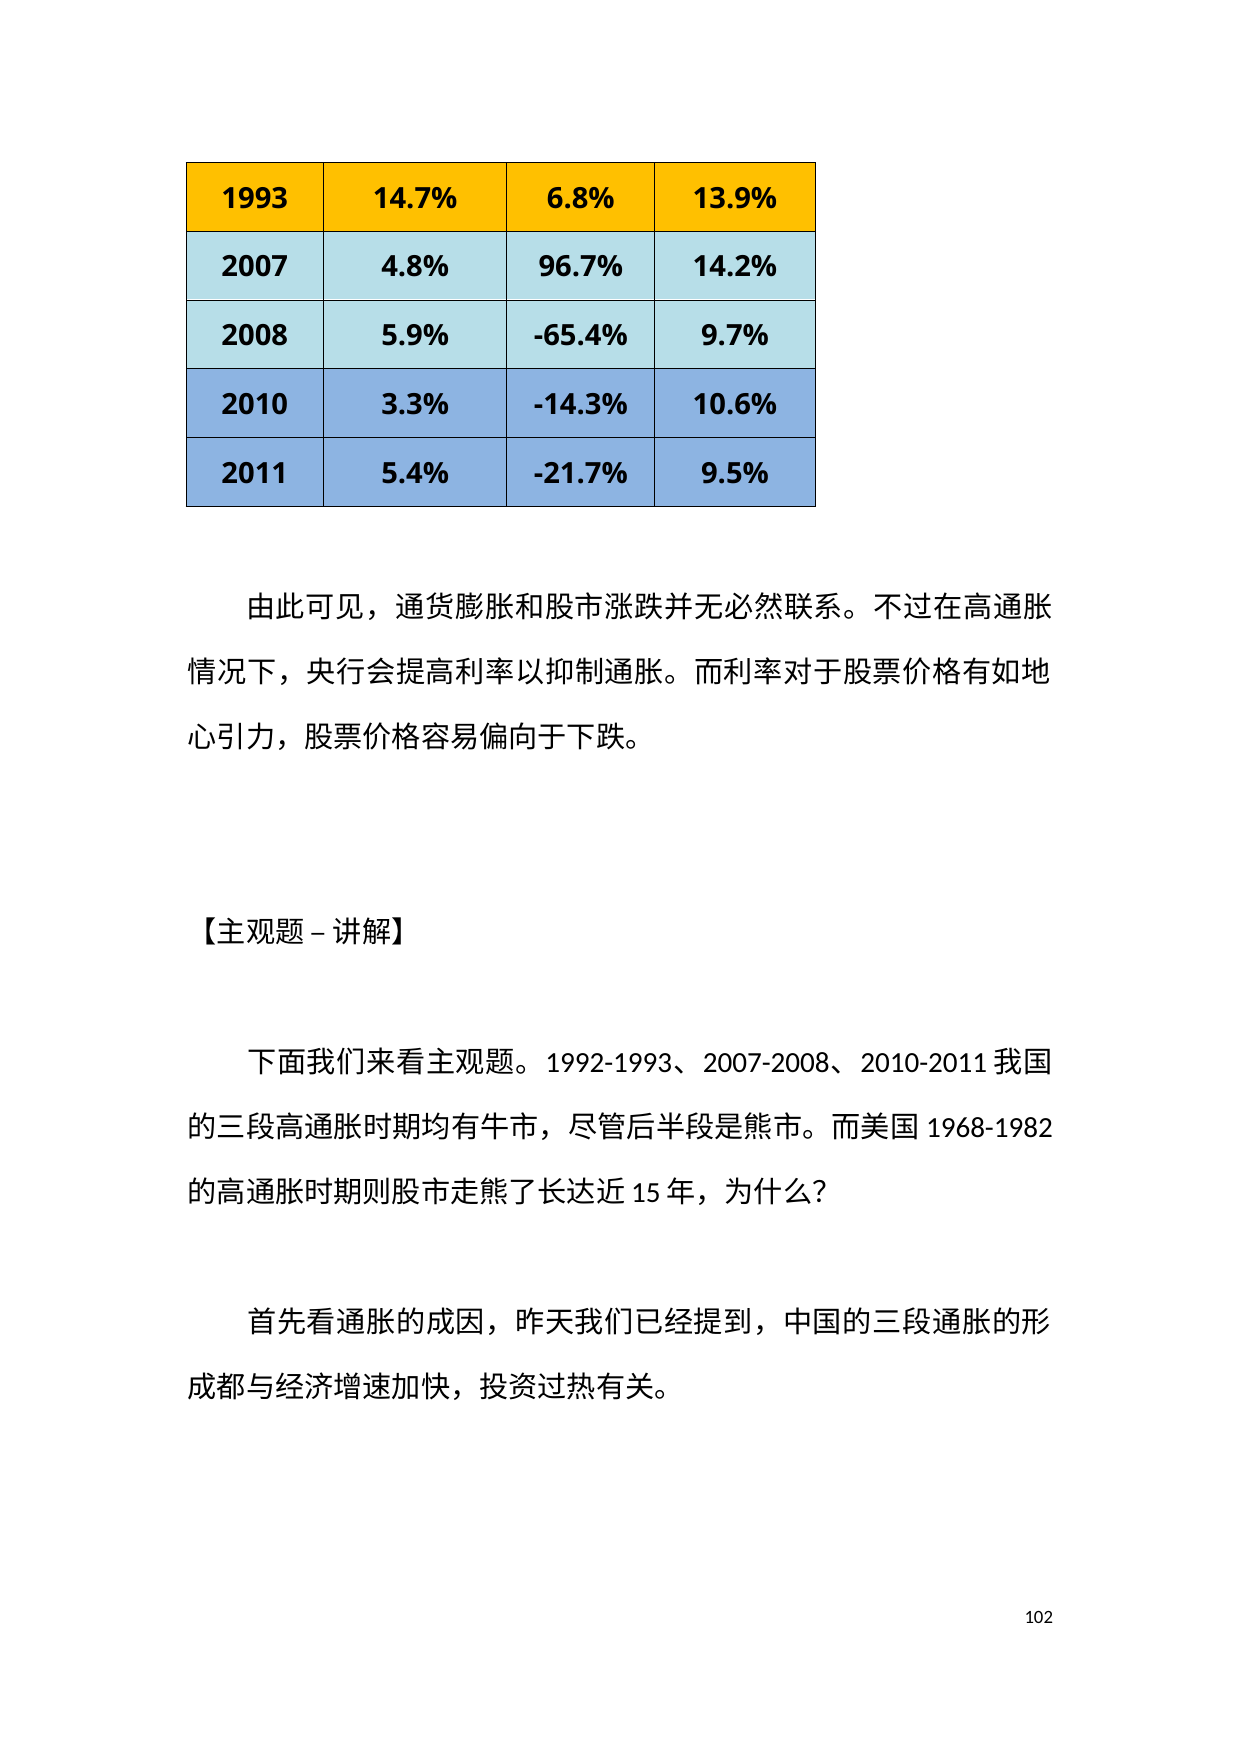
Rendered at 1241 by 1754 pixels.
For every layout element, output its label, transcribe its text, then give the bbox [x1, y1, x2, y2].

table_cell 96.7% [507, 232, 654, 299]
table_cell 5.4% [324, 438, 506, 506]
table_cell 14.7% [324, 163, 506, 231]
table_cell -21.7% [507, 438, 654, 506]
text 首先看通胀的成因，昨天我们已经提到，中国的三段通胀的形成都与经济增速加快，投资过热有关。 [187, 1287, 1053, 1417]
table_cell 9.7% [655, 301, 815, 368]
table_cell 2008 [187, 301, 323, 368]
table_cell 14.2% [655, 232, 815, 299]
table_cell 1993 [187, 163, 323, 231]
table_cell 9.5% [655, 438, 815, 506]
table_cell 4.8% [324, 232, 506, 299]
table_cell 2010 [187, 369, 323, 437]
table_cell 3.3% [324, 369, 506, 437]
text 下面我们来看主观题。1992-1993、2007-2008、2010-2011我国的三段高通胀时期均有牛市，尽管后半段是熊市。而美国1968-1982的高通胀时期则股市走熊了长达近15年，为什么？ [187, 1027, 1053, 1222]
table_cell 6.8% [507, 163, 654, 231]
table_cell 5.9% [324, 301, 506, 368]
table_cell 2011 [187, 438, 323, 506]
table_cell 13.9% [655, 163, 815, 231]
table_cell -14.3% [507, 369, 654, 437]
text 由此可见，通货膨胀和股市涨跌并无必然联系。不过在高通胀情况下，央行会提高利率以抑制通胀。而利率对于股票价格有如地心引力，股票价格容易偏向于下跌。 [187, 572, 1053, 767]
table_cell 2007 [187, 232, 323, 299]
table_cell -65.4% [507, 301, 654, 368]
text 【主观题 – 讲解】 [187, 897, 1053, 962]
table_cell 10.6% [655, 369, 815, 437]
